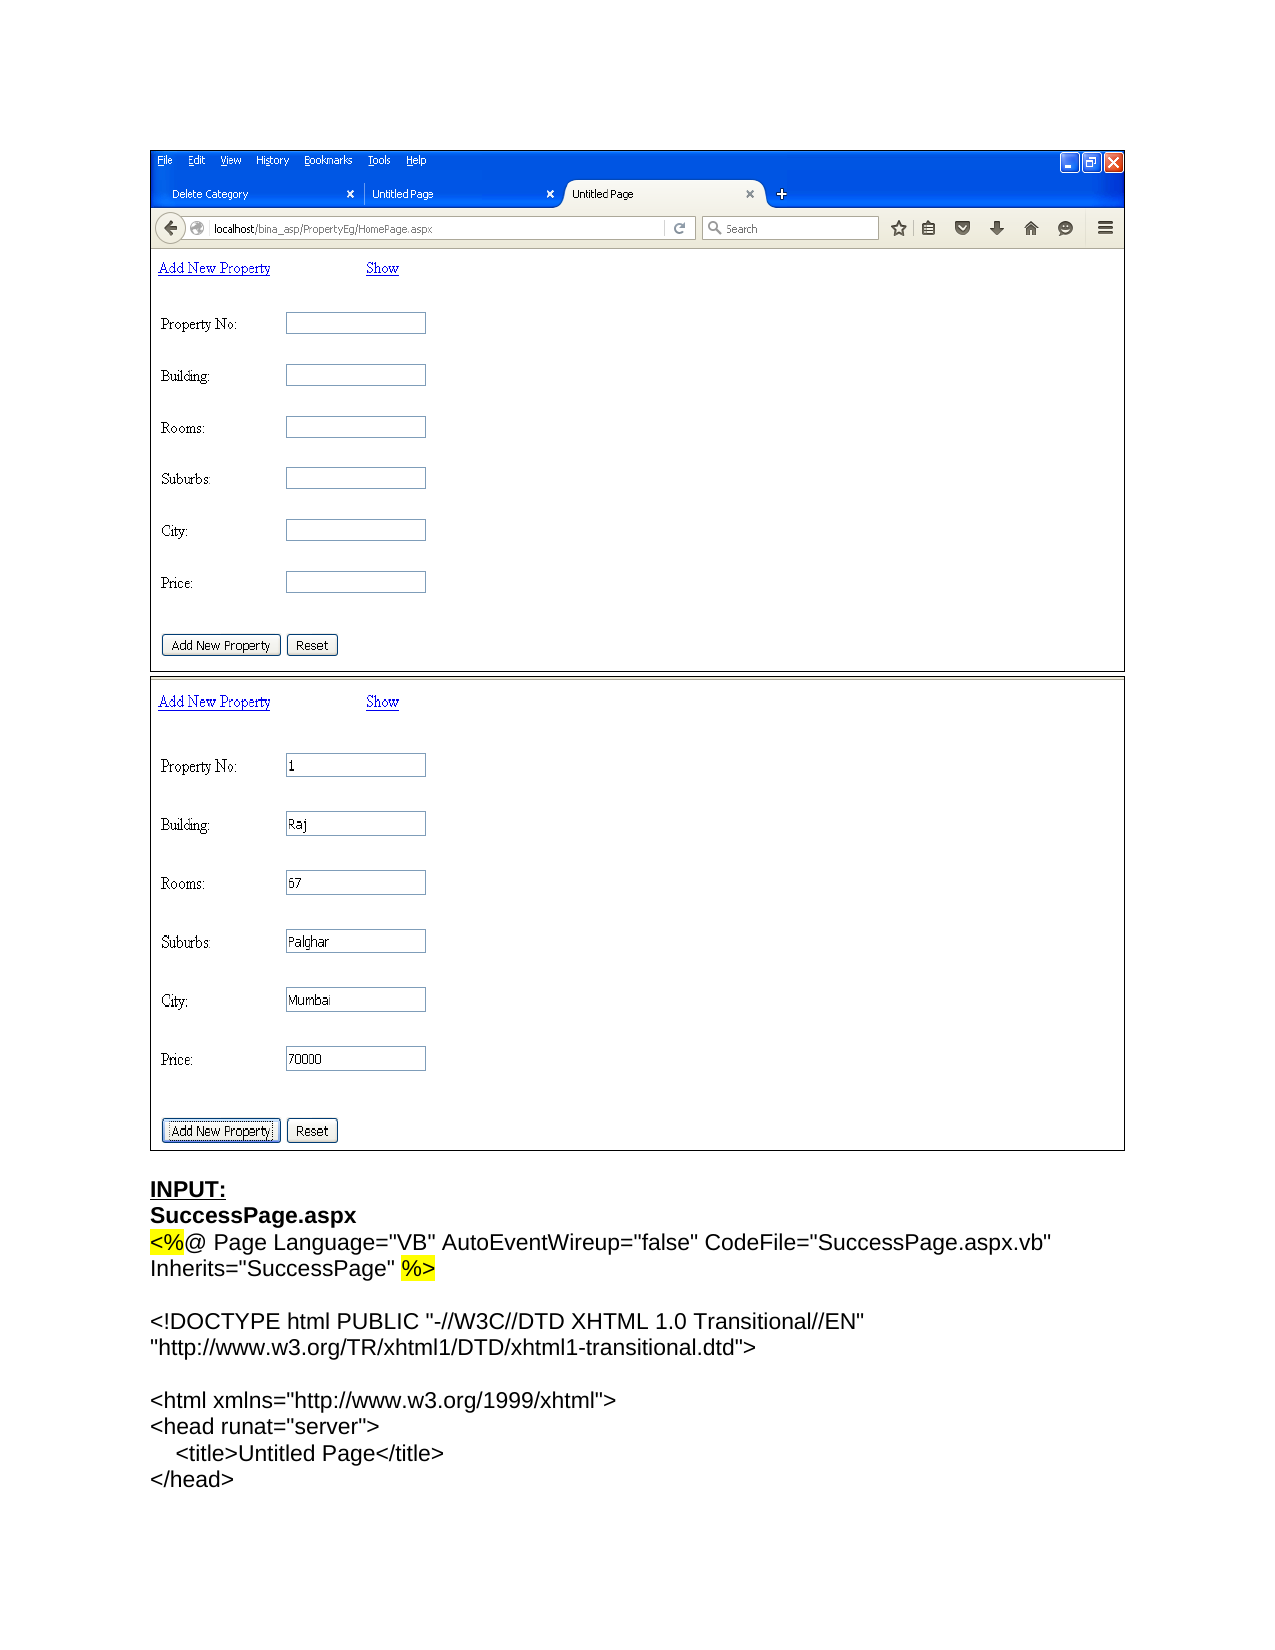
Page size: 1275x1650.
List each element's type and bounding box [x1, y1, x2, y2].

picture [151, 677, 1124, 1150]
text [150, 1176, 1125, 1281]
picture [151, 151, 1124, 671]
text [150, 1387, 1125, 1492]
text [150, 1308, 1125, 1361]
